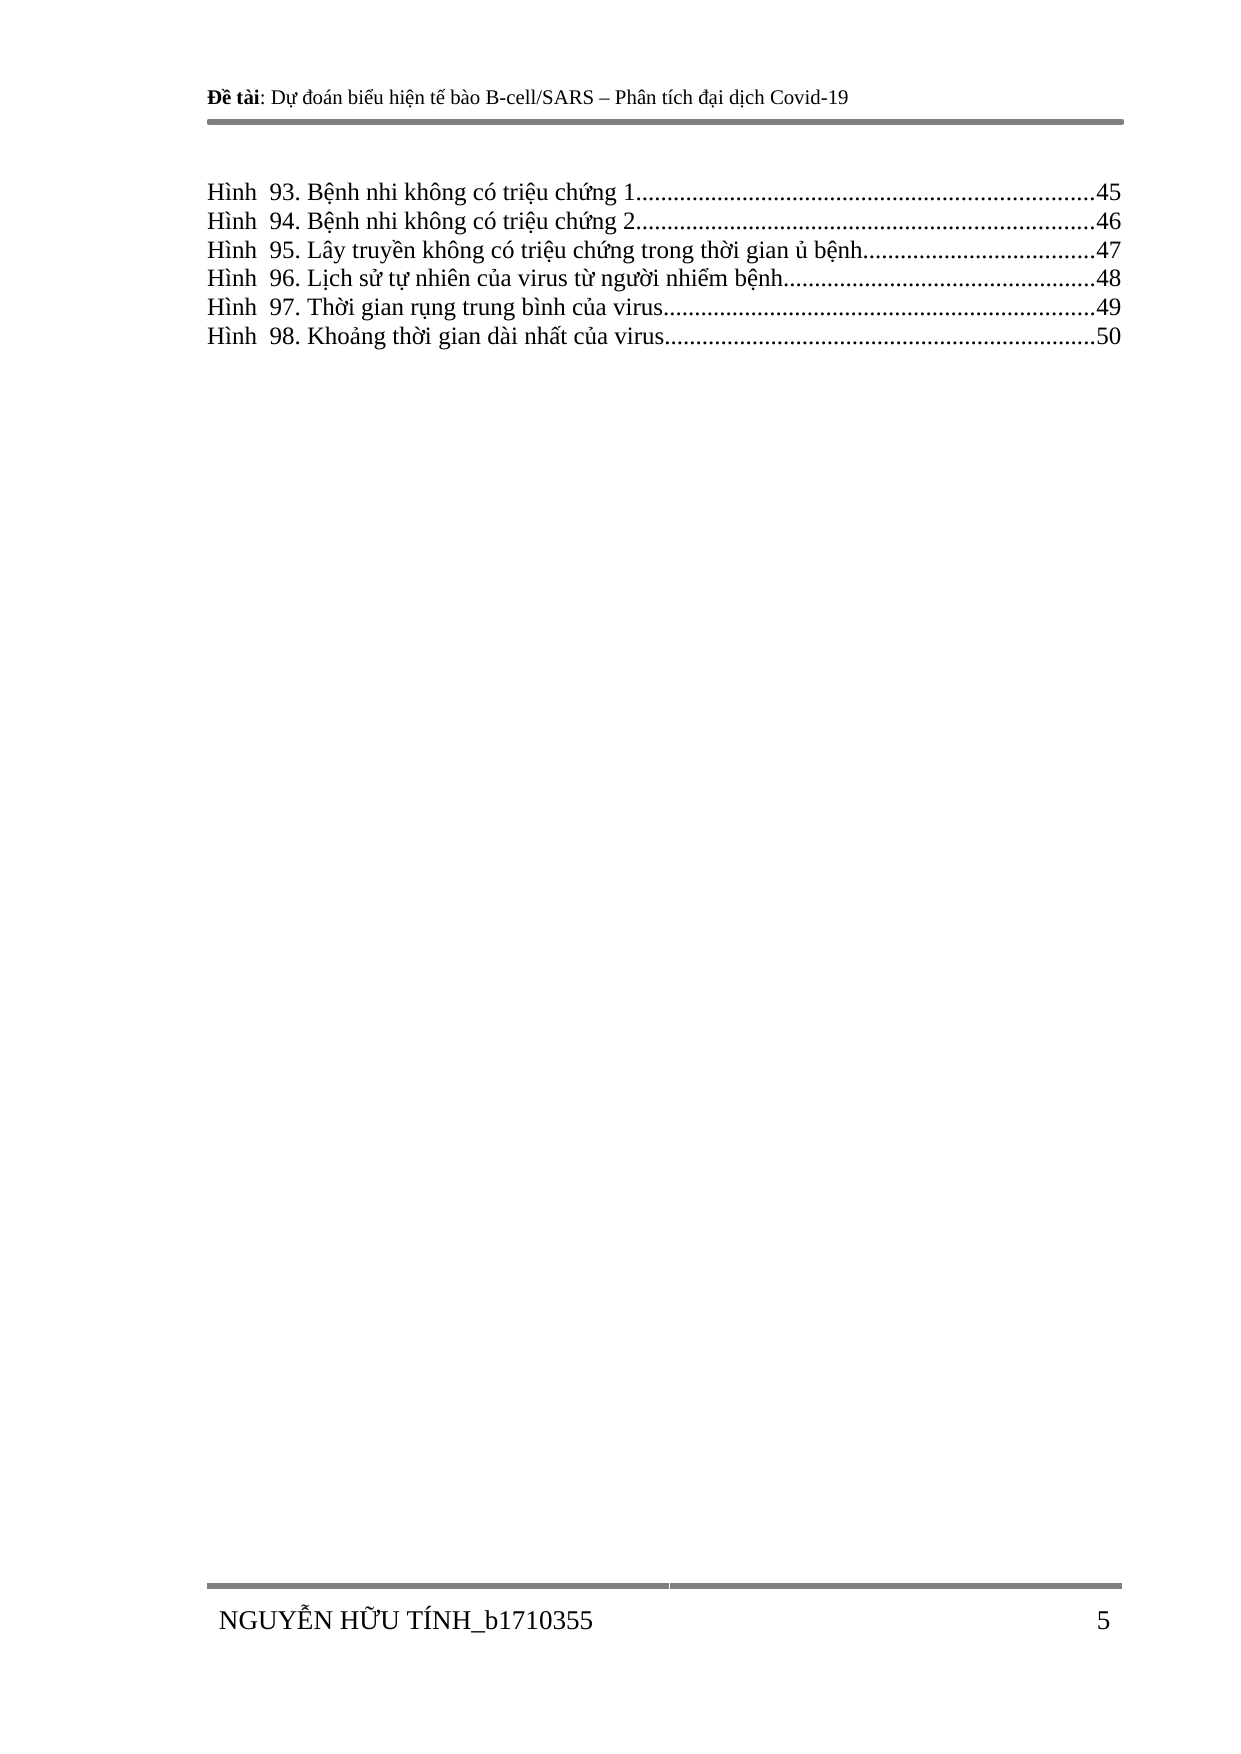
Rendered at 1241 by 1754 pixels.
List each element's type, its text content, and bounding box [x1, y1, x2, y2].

text Hình 96. Lịch sử tự nhiên của virus từ người nhiểm bệnh 48 [207, 263, 1122, 292]
text Hình 98. Khoảng thời gian dài nhất của virus 50 [207, 321, 1122, 350]
text Hình 93. Bệnh nhi không có triệu chứng 1 45 [207, 177, 1122, 206]
text Hình 95. Lây truyền không có triệu chứng trong thời gian ủ bệnh 47 [207, 235, 1122, 263]
text Hình 97. Thời gian rụng trung bình của virus 49 [207, 292, 1122, 321]
text Hình 94. Bệnh nhi không có triệu chứng 2 46 [207, 206, 1122, 235]
